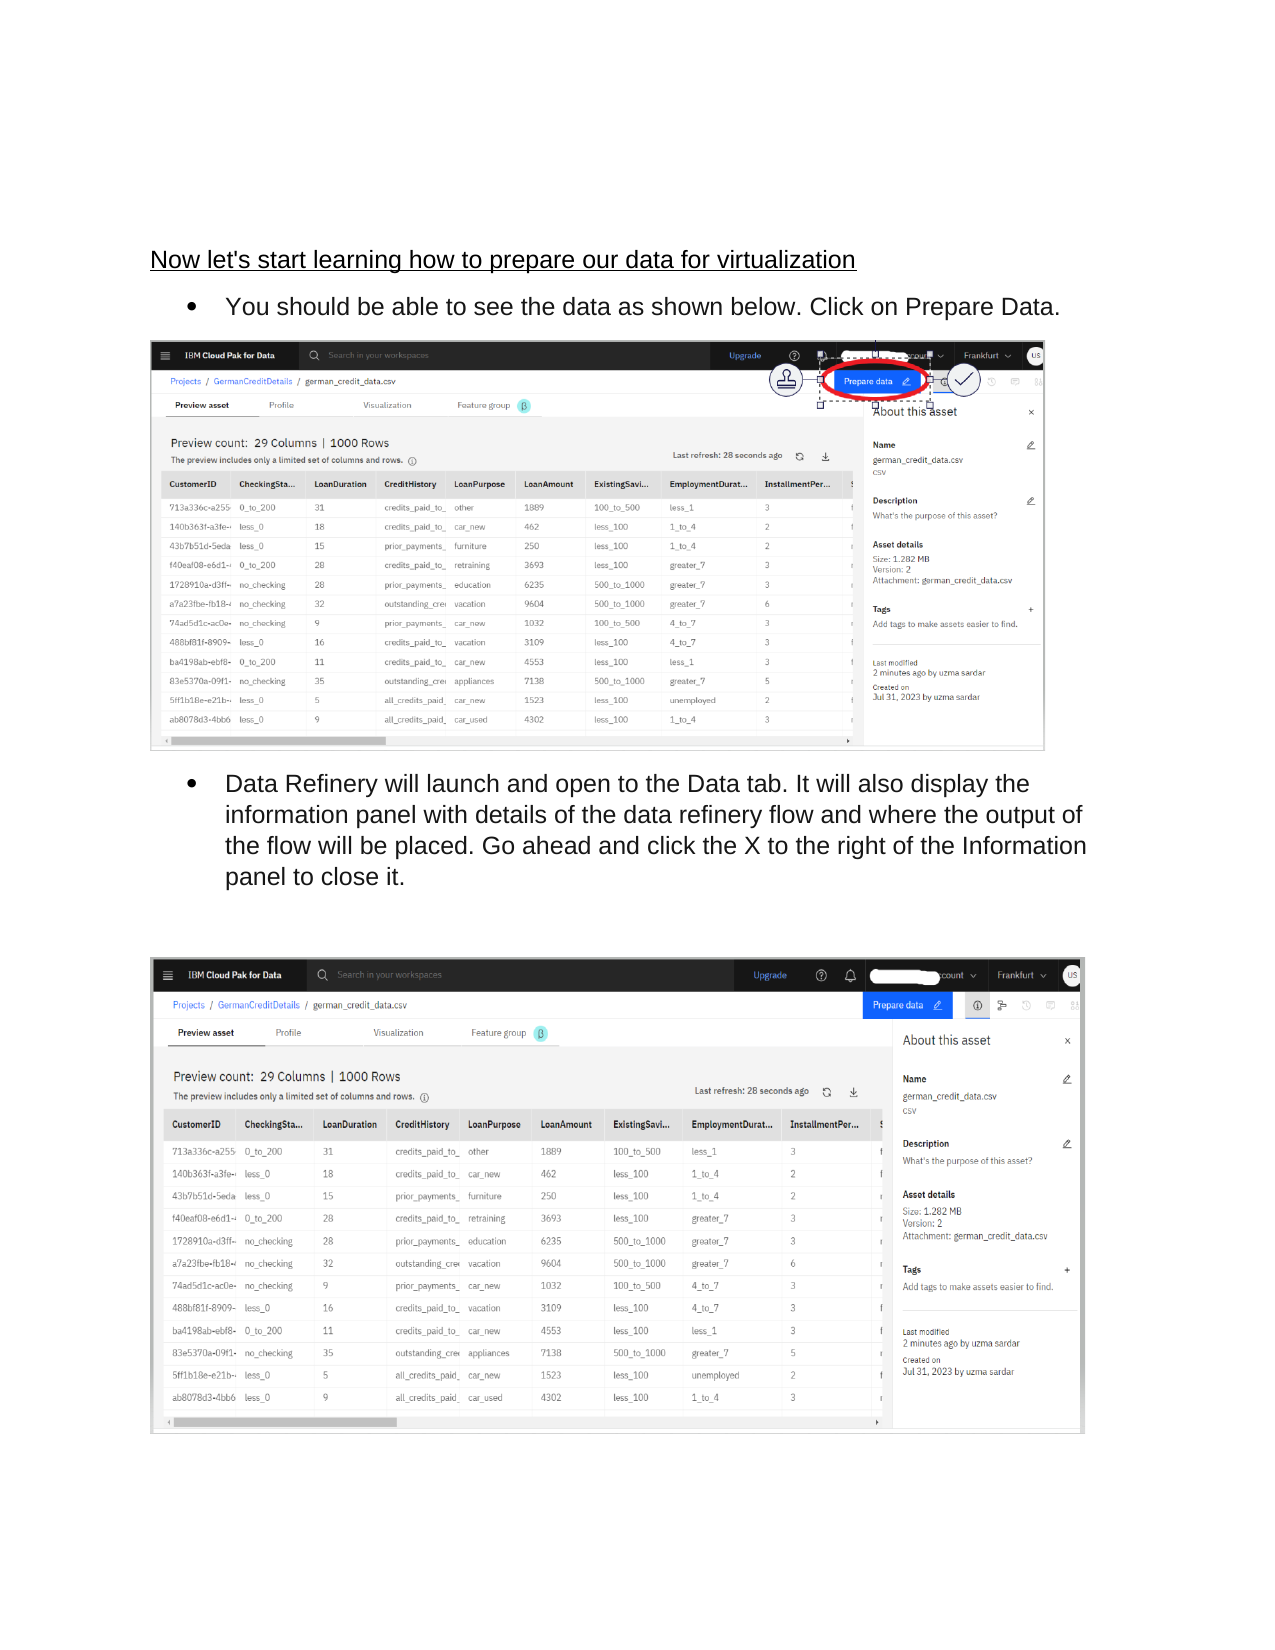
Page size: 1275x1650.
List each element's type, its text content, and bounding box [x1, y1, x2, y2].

list You should be able to see the data as shown below. Click on Prepare Data. [187, 292, 1125, 321]
picture [150, 957, 1085, 1434]
text Now let's start learning how to prepare our data for virtualization [150, 244, 1125, 273]
list Data Refinery will launch and open to the Data tab. It will also display the information panel with details of the data refinery flow and where the output of the flow will be placed. Go ahead and click the X to the right of the Information panel to close it. [187, 769, 1125, 891]
picture [150, 340, 1046, 751]
